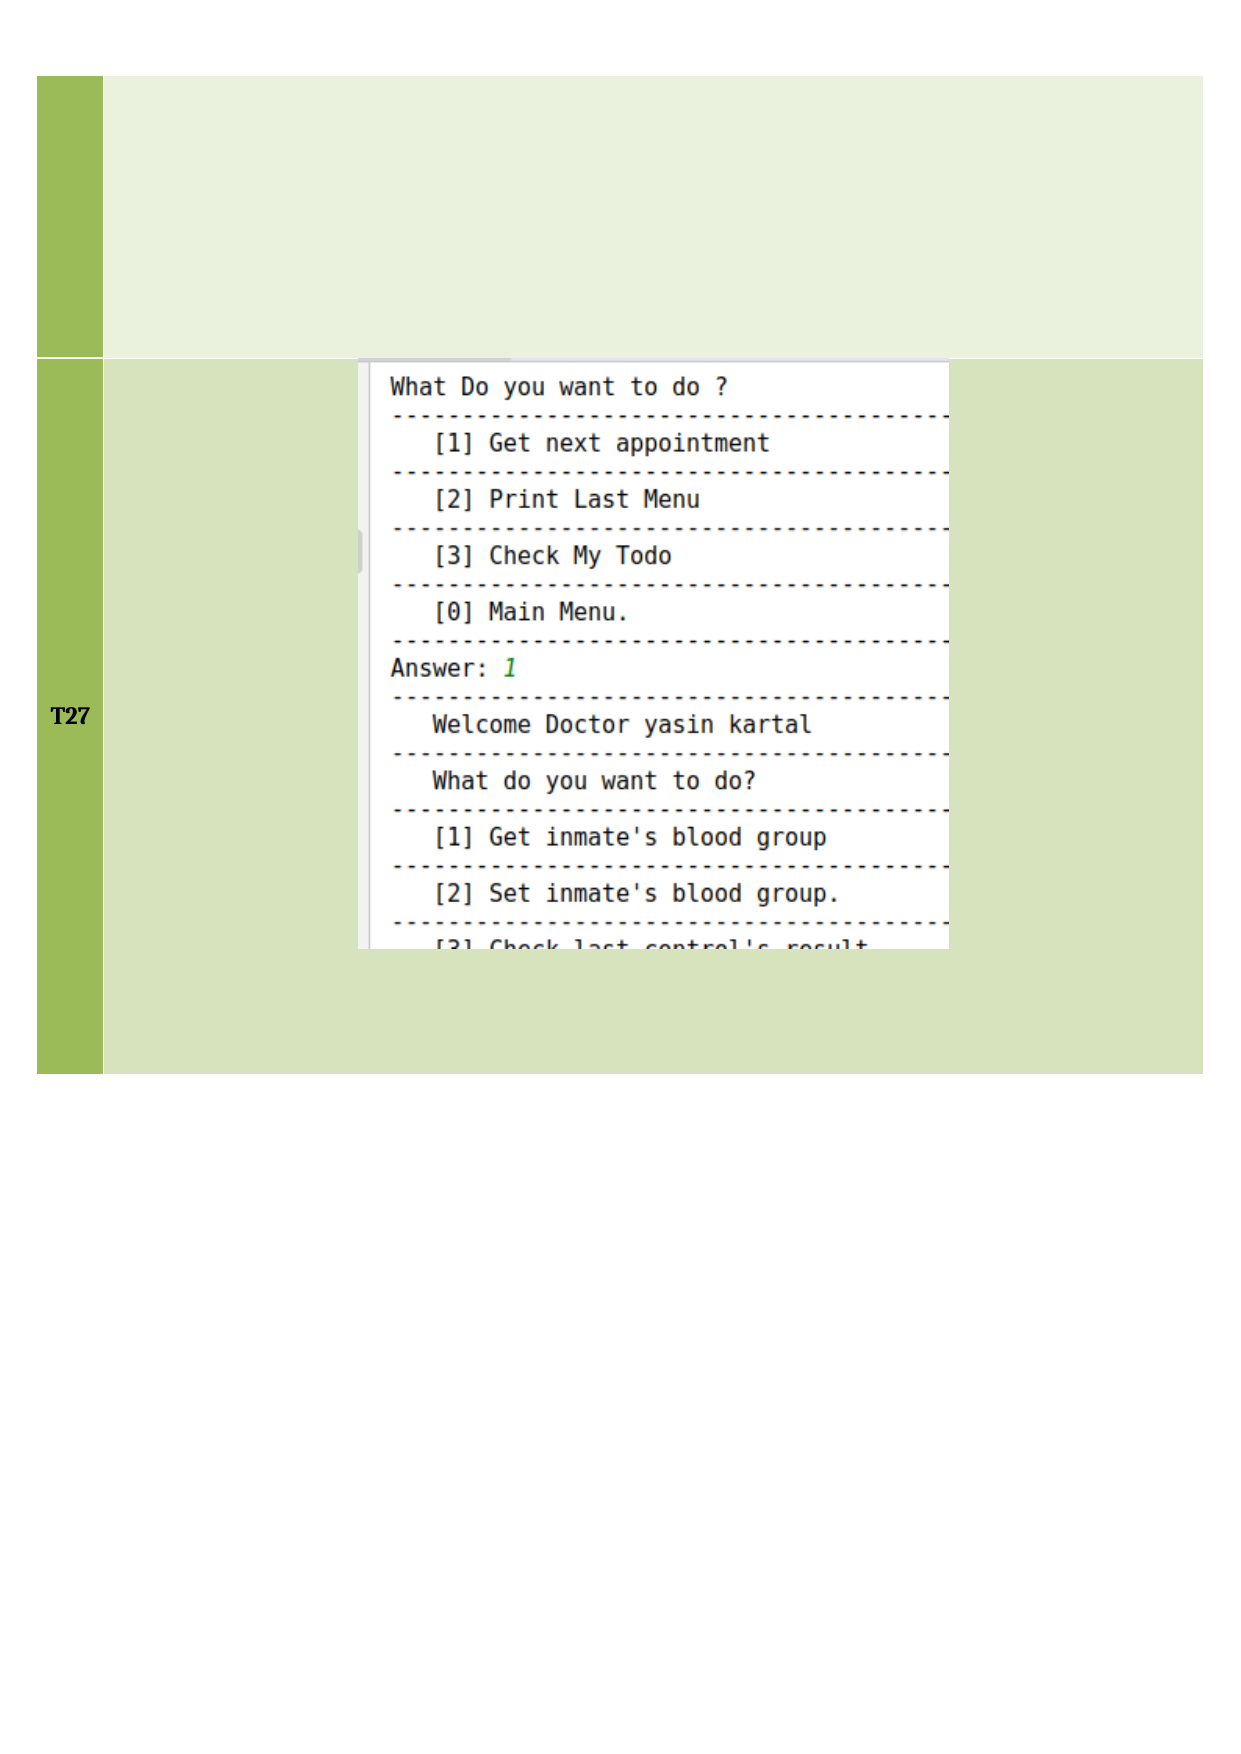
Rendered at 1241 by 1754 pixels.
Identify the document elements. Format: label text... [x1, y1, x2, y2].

table_cell [104, 359, 1203, 1074]
table_cell [104, 76, 1203, 357]
table_cell T26 [37, 76, 103, 357]
table_cell T27 [37, 359, 103, 1074]
picture [358, 358, 949, 949]
